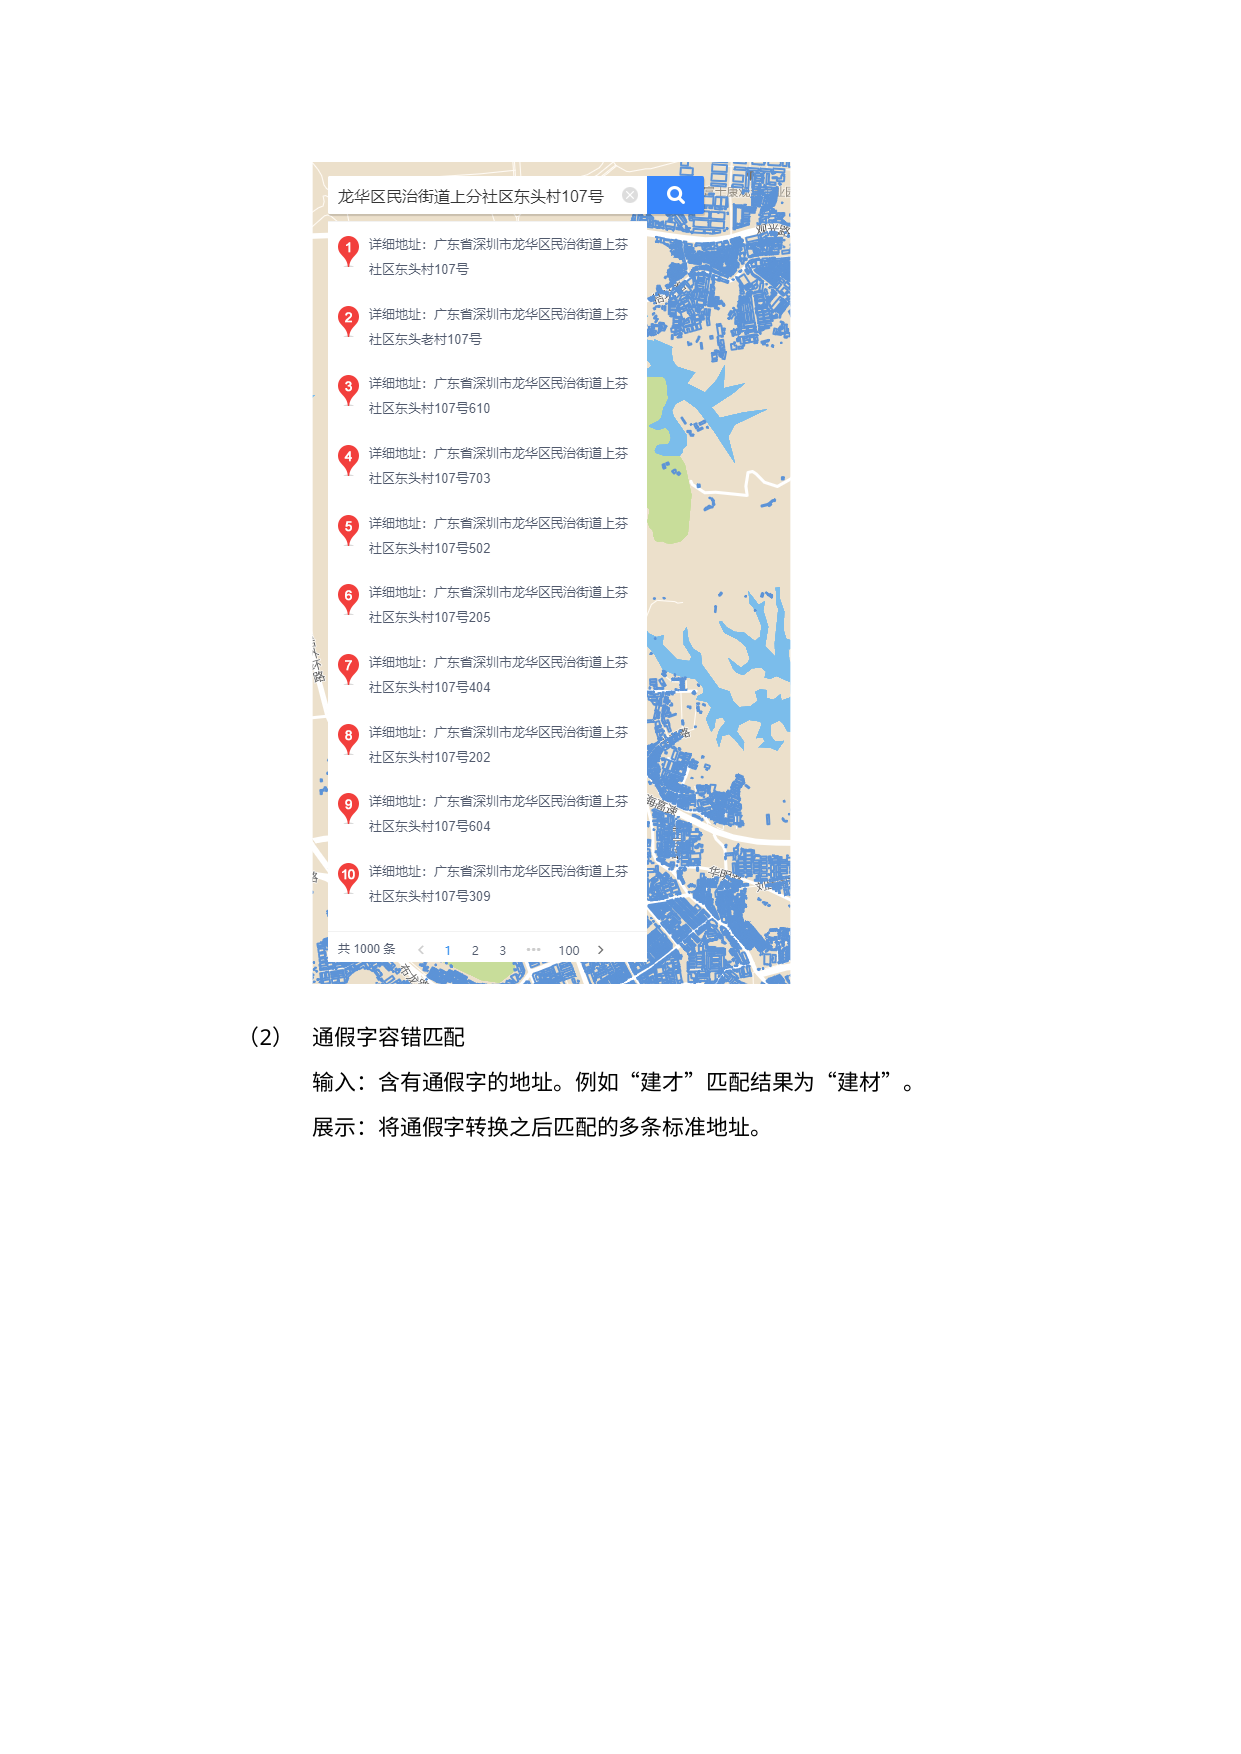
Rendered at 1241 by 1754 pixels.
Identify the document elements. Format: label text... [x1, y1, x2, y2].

list 展示：将通假字转换之后匹配的多条标准地址。 [312, 1109, 1053, 1142]
picture [312, 162, 791, 984]
list 输入：含有通假字的地址。例如“建才”匹配结果为“建材”。 [312, 1064, 1053, 1097]
list 通假字容错匹配 [237, 1019, 1053, 1052]
